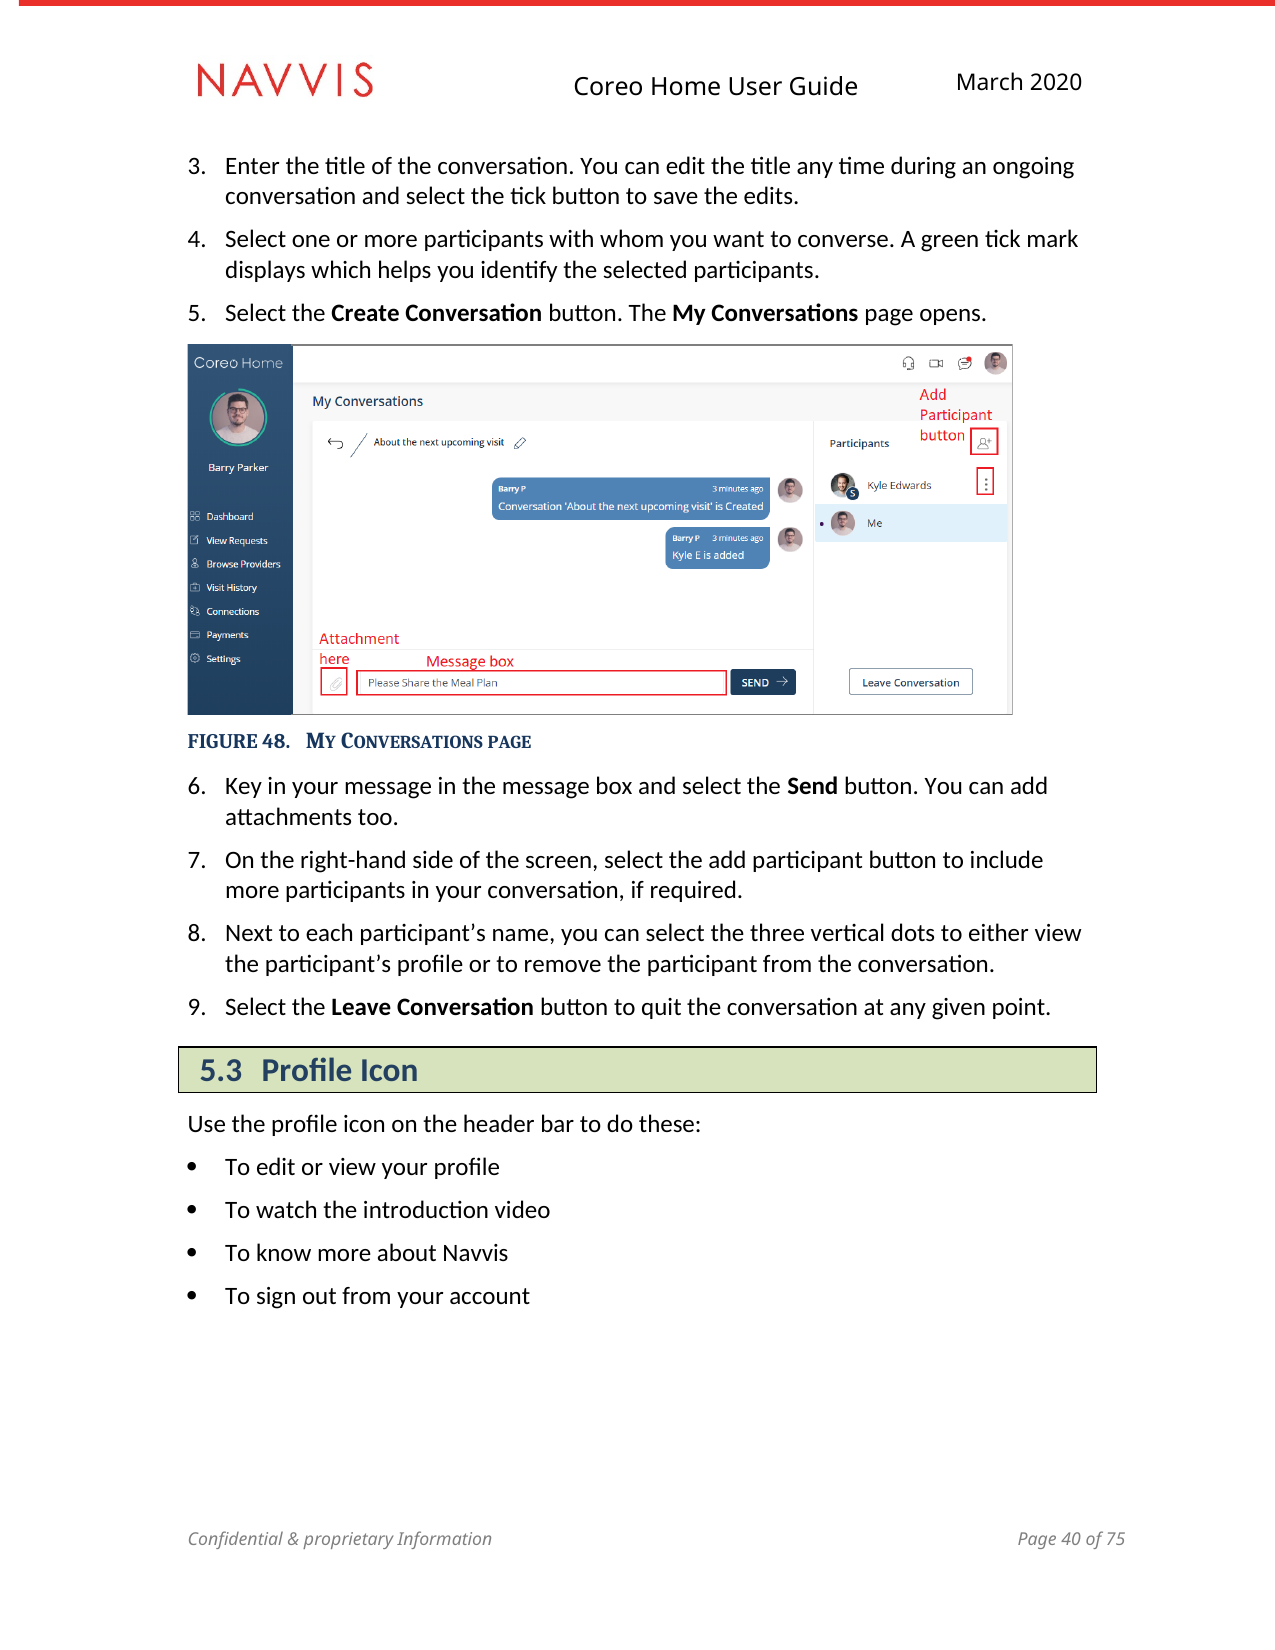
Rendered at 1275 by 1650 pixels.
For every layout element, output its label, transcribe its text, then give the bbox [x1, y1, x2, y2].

list To know more about Navvis [187, 1237, 1087, 1267]
list Select the Create Conversation button. The My Conversations page opens. [187, 297, 1087, 328]
picture [187, 344, 1013, 715]
list Use the profile icon on the header bar to do these: [187, 1108, 1087, 1138]
list To watch the introduction video [187, 1194, 1087, 1224]
list Select the Leave Conversation button to quit the conversation at any given point. [187, 991, 1087, 1021]
list On the right-hand side of the screen, select the add participant button to include more participants in your conversation, if required. [187, 844, 1087, 905]
list To edit or view your profile [187, 1151, 1087, 1181]
picture [187, 55, 383, 104]
list Next to each participant’s name, you can select the three vertical dots to either view the participant’s profile or to remove the participant from the conversation. [187, 917, 1087, 978]
list Select one or more participants with whom you want to converse. A green tick mark displays which helps you identify the selected participants. [187, 223, 1087, 284]
list Key in your message in the message box and select the Send button. You can add attachments too. [187, 770, 1087, 831]
subtitle Profile Icon [179, 1048, 1096, 1092]
text My Conversations page [187, 727, 1087, 754]
list Enter the title of the conversation. You can edit the title any time during an ongoing conversation and select the tick button to save the edits. [187, 150, 1087, 211]
list To sign out from your account [187, 1280, 1087, 1311]
